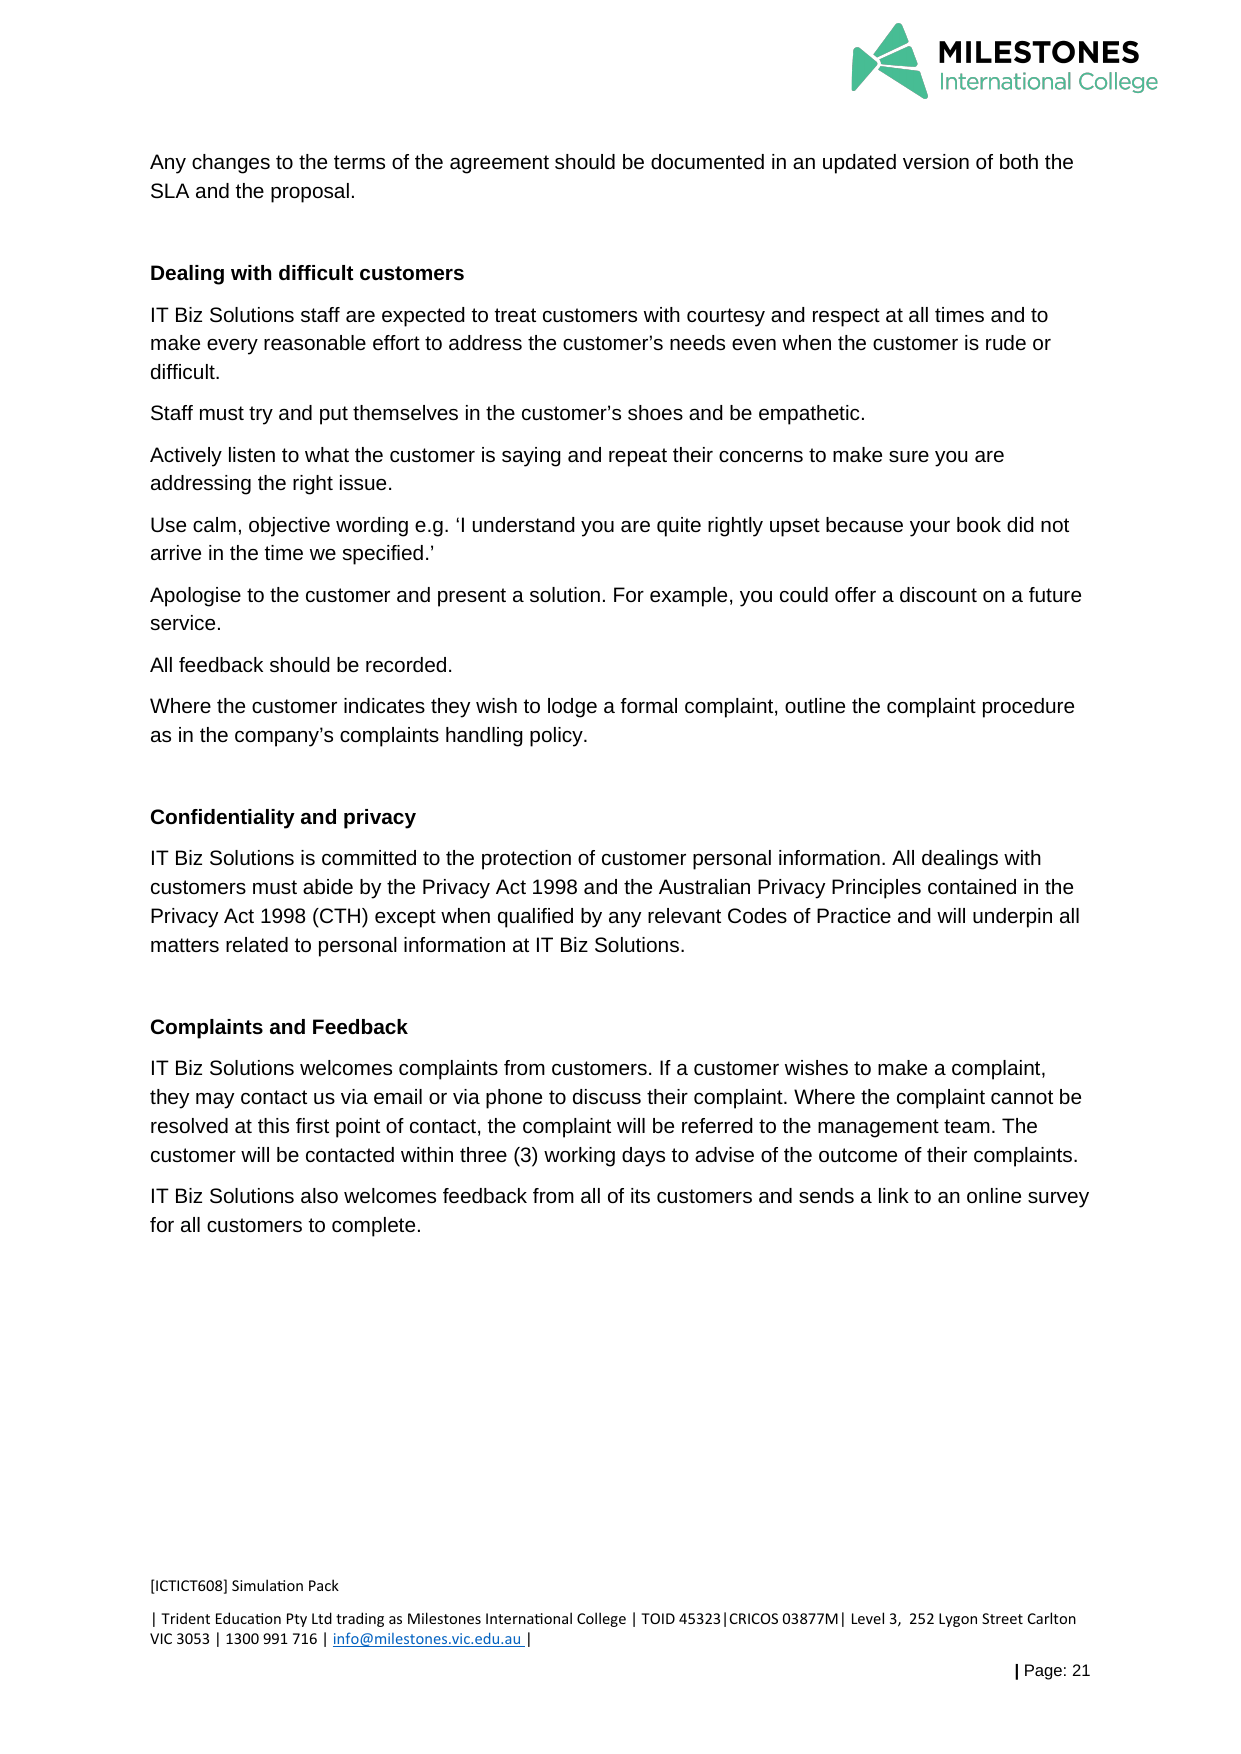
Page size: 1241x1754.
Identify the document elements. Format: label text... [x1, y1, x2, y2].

text Apologise to the customer and present a solution. For example, you could offer a discount on a future service. [150, 582, 1090, 635]
text Any changes to the terms of the agreement should be documented in an updated version of both the SLA and the proposal. [150, 150, 1090, 203]
text IT Biz Solutions is committed to the protection of customer personal information. All dealings with customers must abide by the Privacy Act 1998 and the Australian Privacy Principles contained in the Privacy Act 1998 (CTH) except when qualified by any relevant Codes of Practice and will underpin all matters related to personal information at IT Biz Solutions. [150, 846, 1090, 956]
text Staff must try and put themselves in the customer’s shoes and be empathetic. [150, 401, 1090, 425]
text IT Biz Solutions welcomes complaints from customers. If a customer wishes to make a complaint, they may contact us via email or via phone to discuss their complaint. Where the complaint cannot be resolved at this first point of contact, the complaint will be referred to the management team. The customer will be contacted within three (3) working days to advise of the outcome of their complaints. [150, 1056, 1090, 1166]
text IT Biz Solutions also welcomes feedback from all of its customers and sends a link to an online survey for all customers to complete. [150, 1184, 1090, 1236]
text Dealing with difficult customers [150, 261, 1090, 285]
text IT Biz Solutions staff are expected to treat customers with courtesy and respect at all times and to make every reasonable effort to address the customer’s needs even when the customer is rude or difficult. [150, 302, 1090, 384]
text Confidentiality and privacy [150, 805, 1090, 829]
text Complaints and Feedback [150, 1015, 1090, 1039]
text Actively listen to what the customer is saying and repeat their concerns to make sure you are addressing the right issue. [150, 442, 1090, 495]
text Where the customer indicates they wish to lodge a formal complaint, outline the complaint procedure as in the company’s complaints handling policy. [150, 694, 1090, 746]
text All feedback should be recorded. [150, 652, 1090, 676]
picture [851, 23, 1158, 99]
text Use calm, objective wording e.g. ‘I understand you are quite rightly upset because your book did not arrive in the time we specified.’ [150, 512, 1090, 565]
